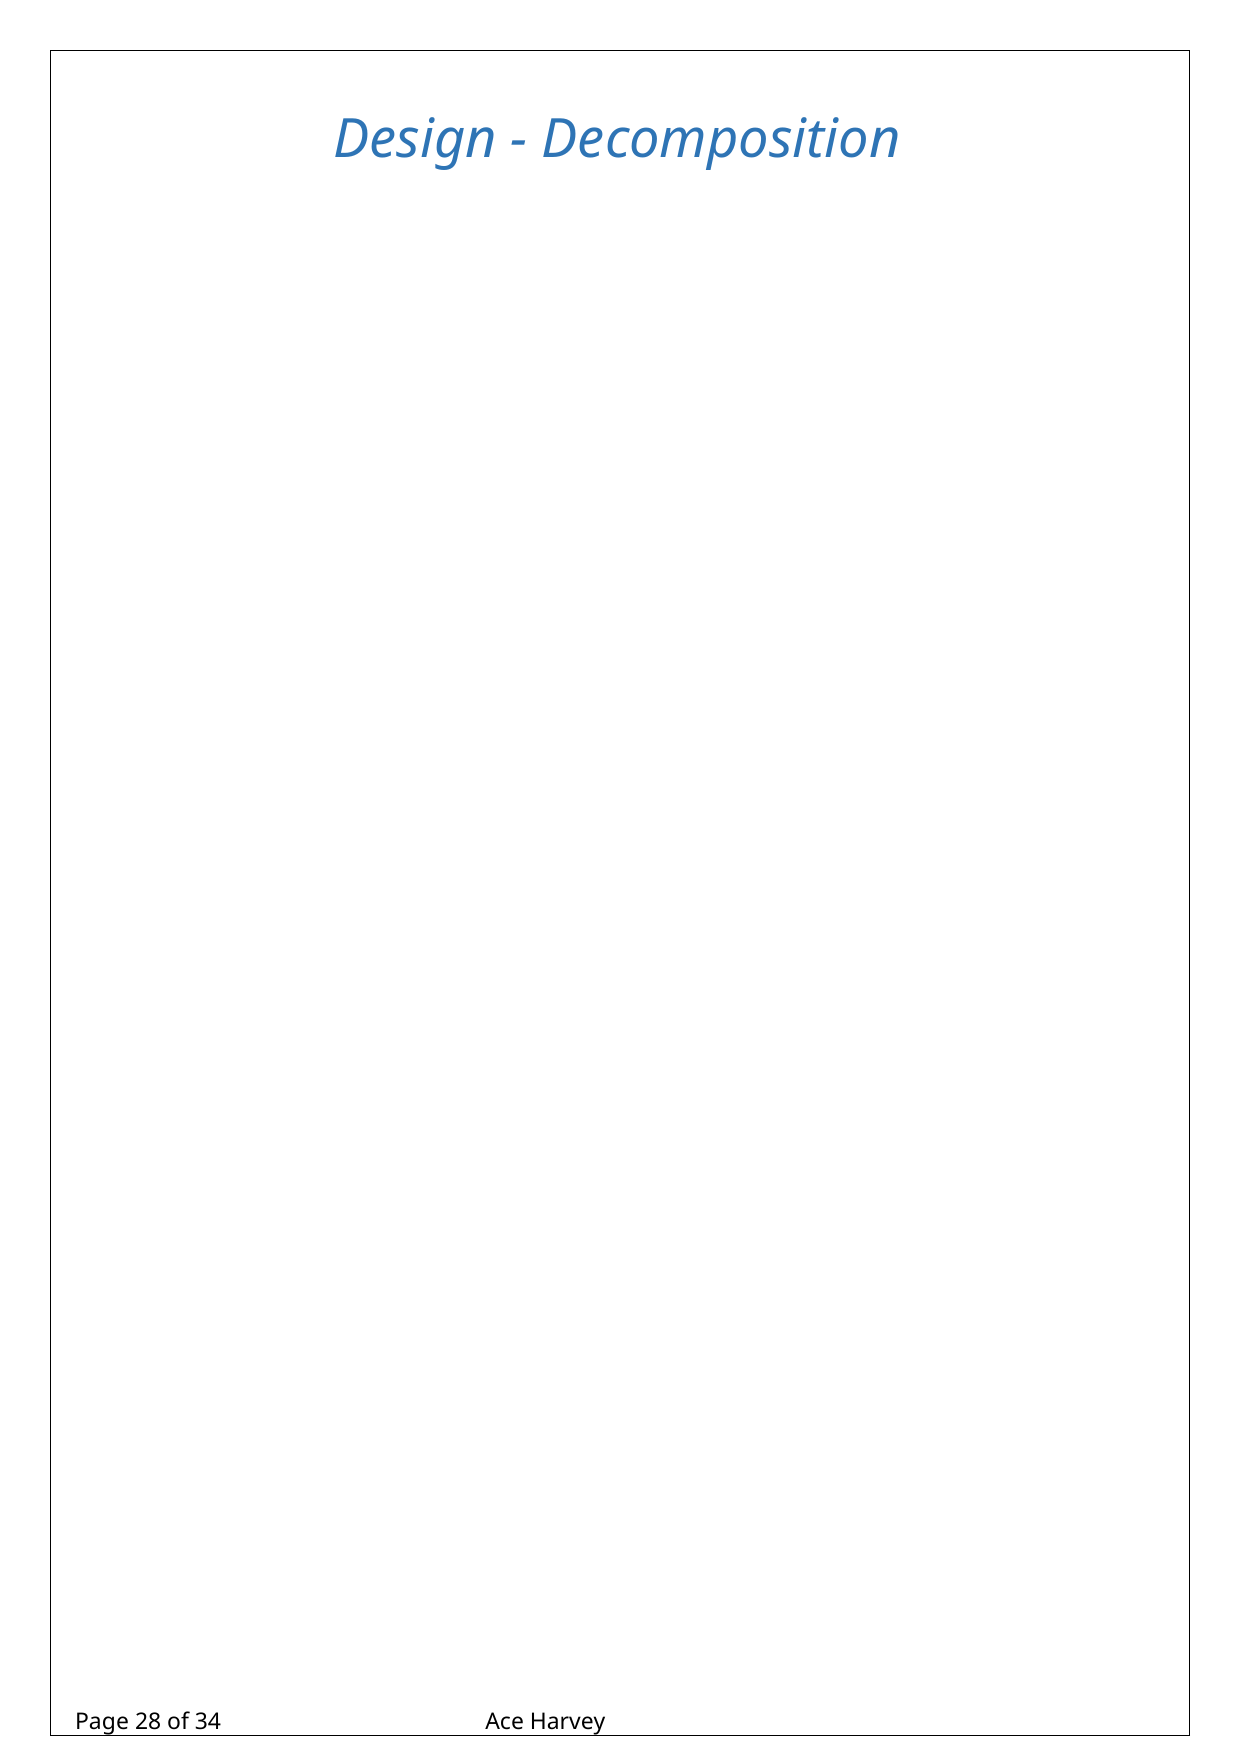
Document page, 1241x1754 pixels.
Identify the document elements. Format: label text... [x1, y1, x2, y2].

subtitle Design - Decomposition [75, 100, 1165, 174]
